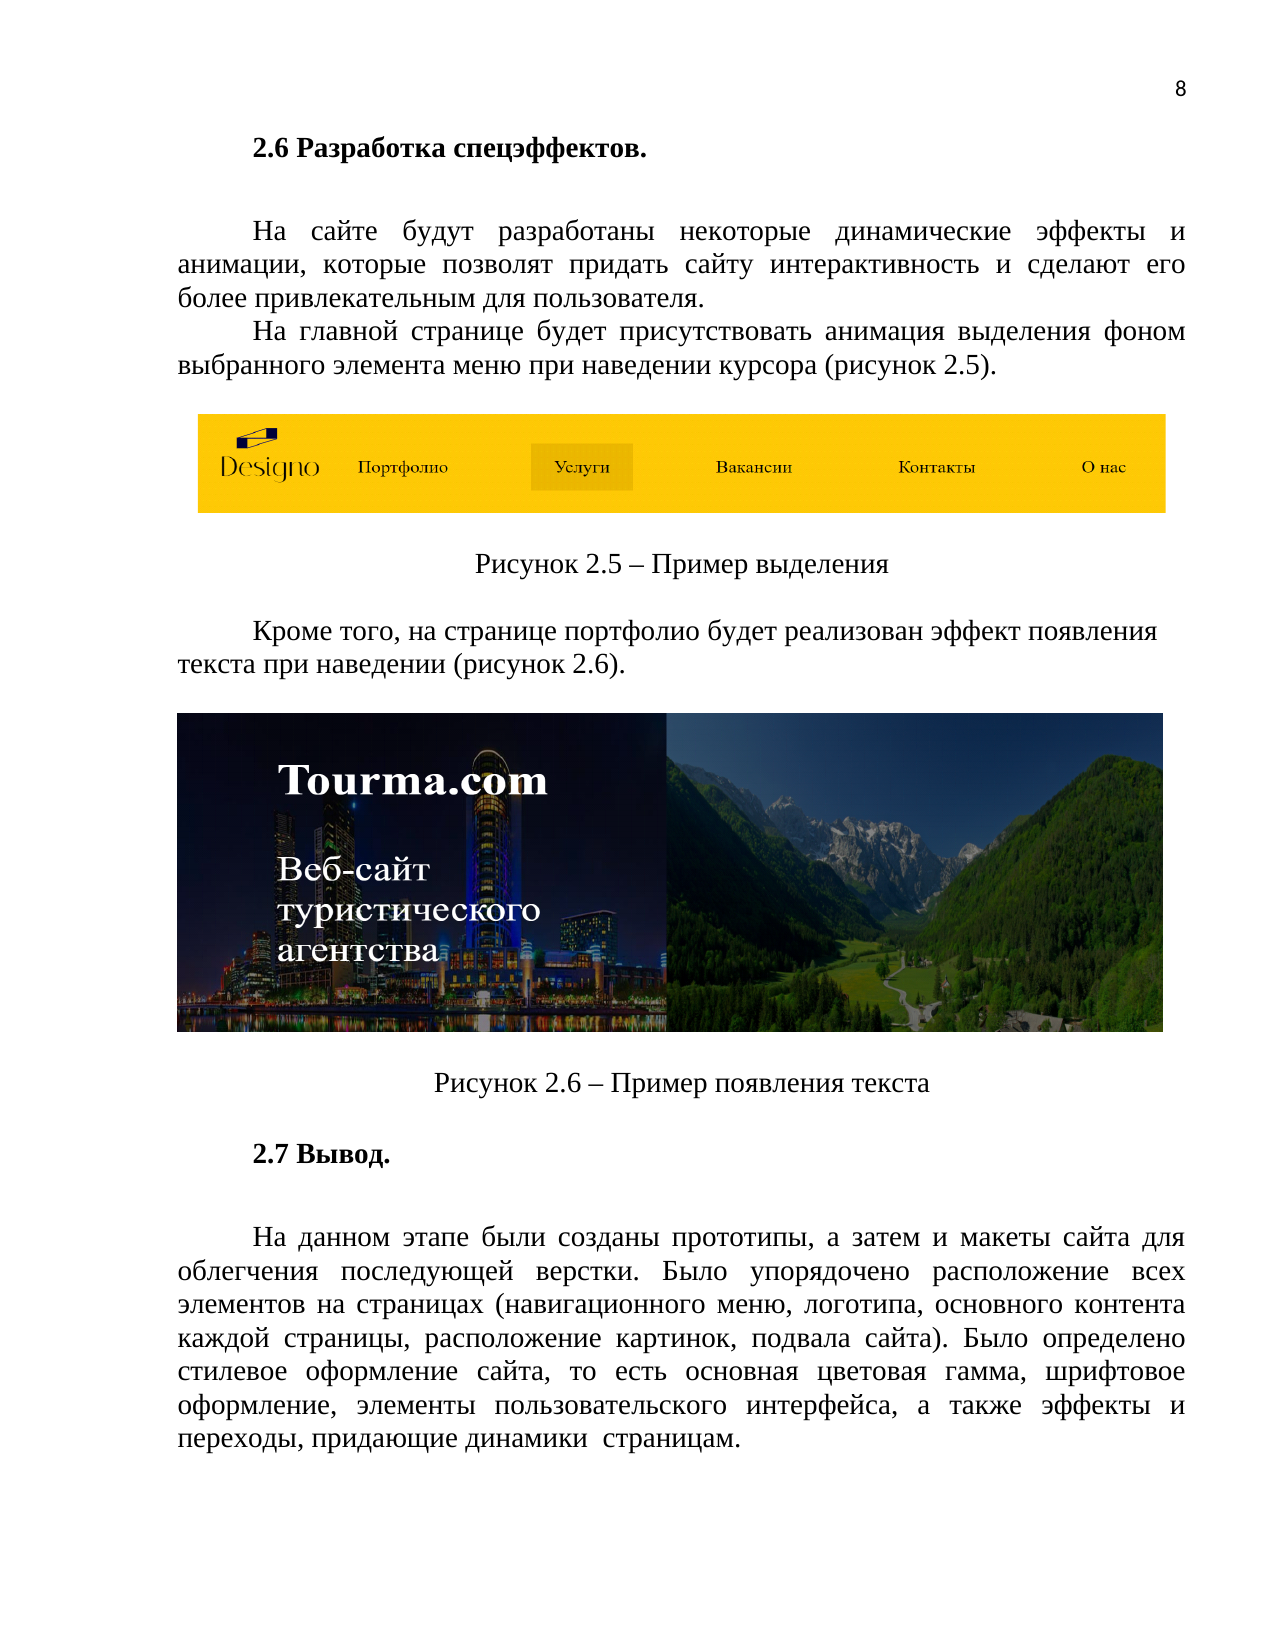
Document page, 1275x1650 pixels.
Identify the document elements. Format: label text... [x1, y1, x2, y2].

text На данном этапе были созданы прототипы, а затем и макеты сайта для облегчения последующей верстки. Было упорядочено расположение всех элементов на страницах (навигационного меню, логотипа, основного контента каждой страницы, расположение картинок, подвала сайта). Было определено стилевое оформление сайта, то есть основная цветовая гамма, шрифтовое оформление, элементы пользовательского интерфейса, а также эффекты и переходы, придающие динамики страницам. [177, 1219, 1186, 1454]
subtitle 2.7 Вывод. [177, 1136, 1186, 1170]
text На главной странице будет присутствовать анимация выделения фоном выбранного элемента меню при наведении курсора (рисунок 2.5). [177, 313, 1186, 381]
picture [177, 713, 1163, 1032]
picture [197, 414, 1166, 513]
text На сайте будут разработаны некоторые динамические эффекты и анимации, которые позволят придать сайту интерактивность и сделают его более привлекательным для пользователя. [177, 213, 1186, 313]
text Рисунок 2.6 – Пример появления текста [177, 1065, 1186, 1098]
subtitle 2.6 Разработка спецэффектов. [177, 130, 1186, 163]
text Кроме того, на странице портфолио будет реализован эффект появления текста при наведении (рисунок 2.6). [177, 613, 1186, 680]
text Рисунок 2.5 – Пример выделения [177, 546, 1186, 579]
